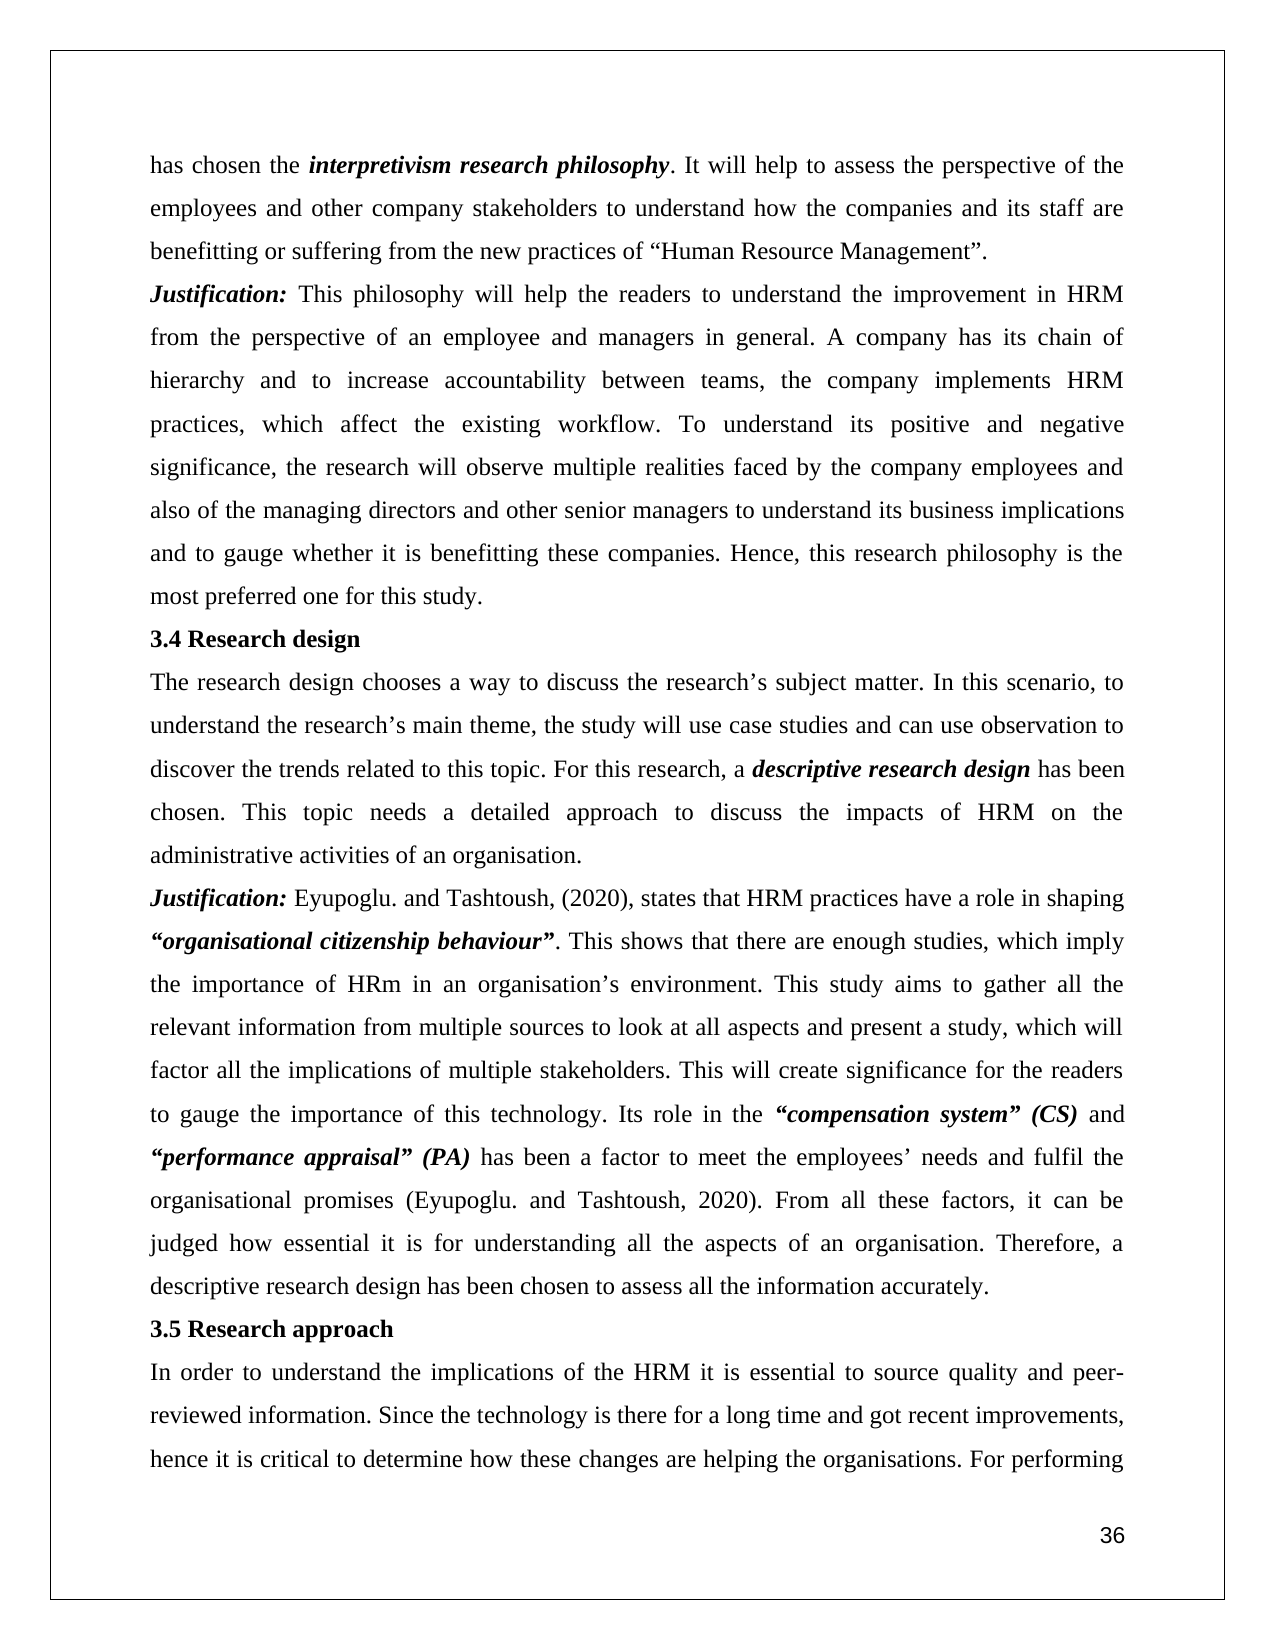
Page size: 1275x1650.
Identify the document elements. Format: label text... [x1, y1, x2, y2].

subtitle 3.5 Research approach [150, 1314, 1125, 1343]
text The research design chooses a way to discuss the research’s subject matter. In this scenario, to understand the research’s main theme, the study will use case studies and can use observation to discover the trends related to this topic. For this research, a descriptive research design has been chosen. This topic needs a detailed approach to discuss the impacts of HRM on the administrative activities of an organisation. [150, 667, 1125, 869]
text Justification: Eyupoglu. and Tashtoush, (2020), states that HRM practices have a role in shaping “organisational citizenship behaviour”. This shows that there are enough studies, which imply the importance of HRm in an organisation’s environment. This study aims to gather all the relevant information from multiple sources to look at all aspects and present a study, which will factor all the implications of multiple stakeholders. This will create significance for the readers to gauge the importance of this technology. Its role in the “compensation system” (CS) and “performance appraisal” (PA) has been a factor to meet the employees’ needs and fulfil the organisational promises (Eyupoglu. and Tashtoush, 2020). From all these factors, it can be judged how essential it is for understanding all the aspects of an organisation. Therefore, a descriptive research design has been chosen to assess all the information accurately. [150, 883, 1125, 1300]
subtitle 3.4 Research design [150, 624, 1125, 653]
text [150, 150, 1125, 265]
text Justification: This philosophy will help the readers to understand the improvement in HRM from the perspective of an employee and managers in general. A company has its chain of hierarchy and to increase accountability between teams, the company implements HRM practices, which affect the existing workflow. To understand its positive and negative significance, the research will observe multiple realities faced by the company employees and also of the managing directors and other senior managers to understand its business implications and to gauge whether it is benefitting these companies. Hence, this research philosophy is the most preferred one for this study. [150, 279, 1125, 610]
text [150, 1357, 1125, 1472]
